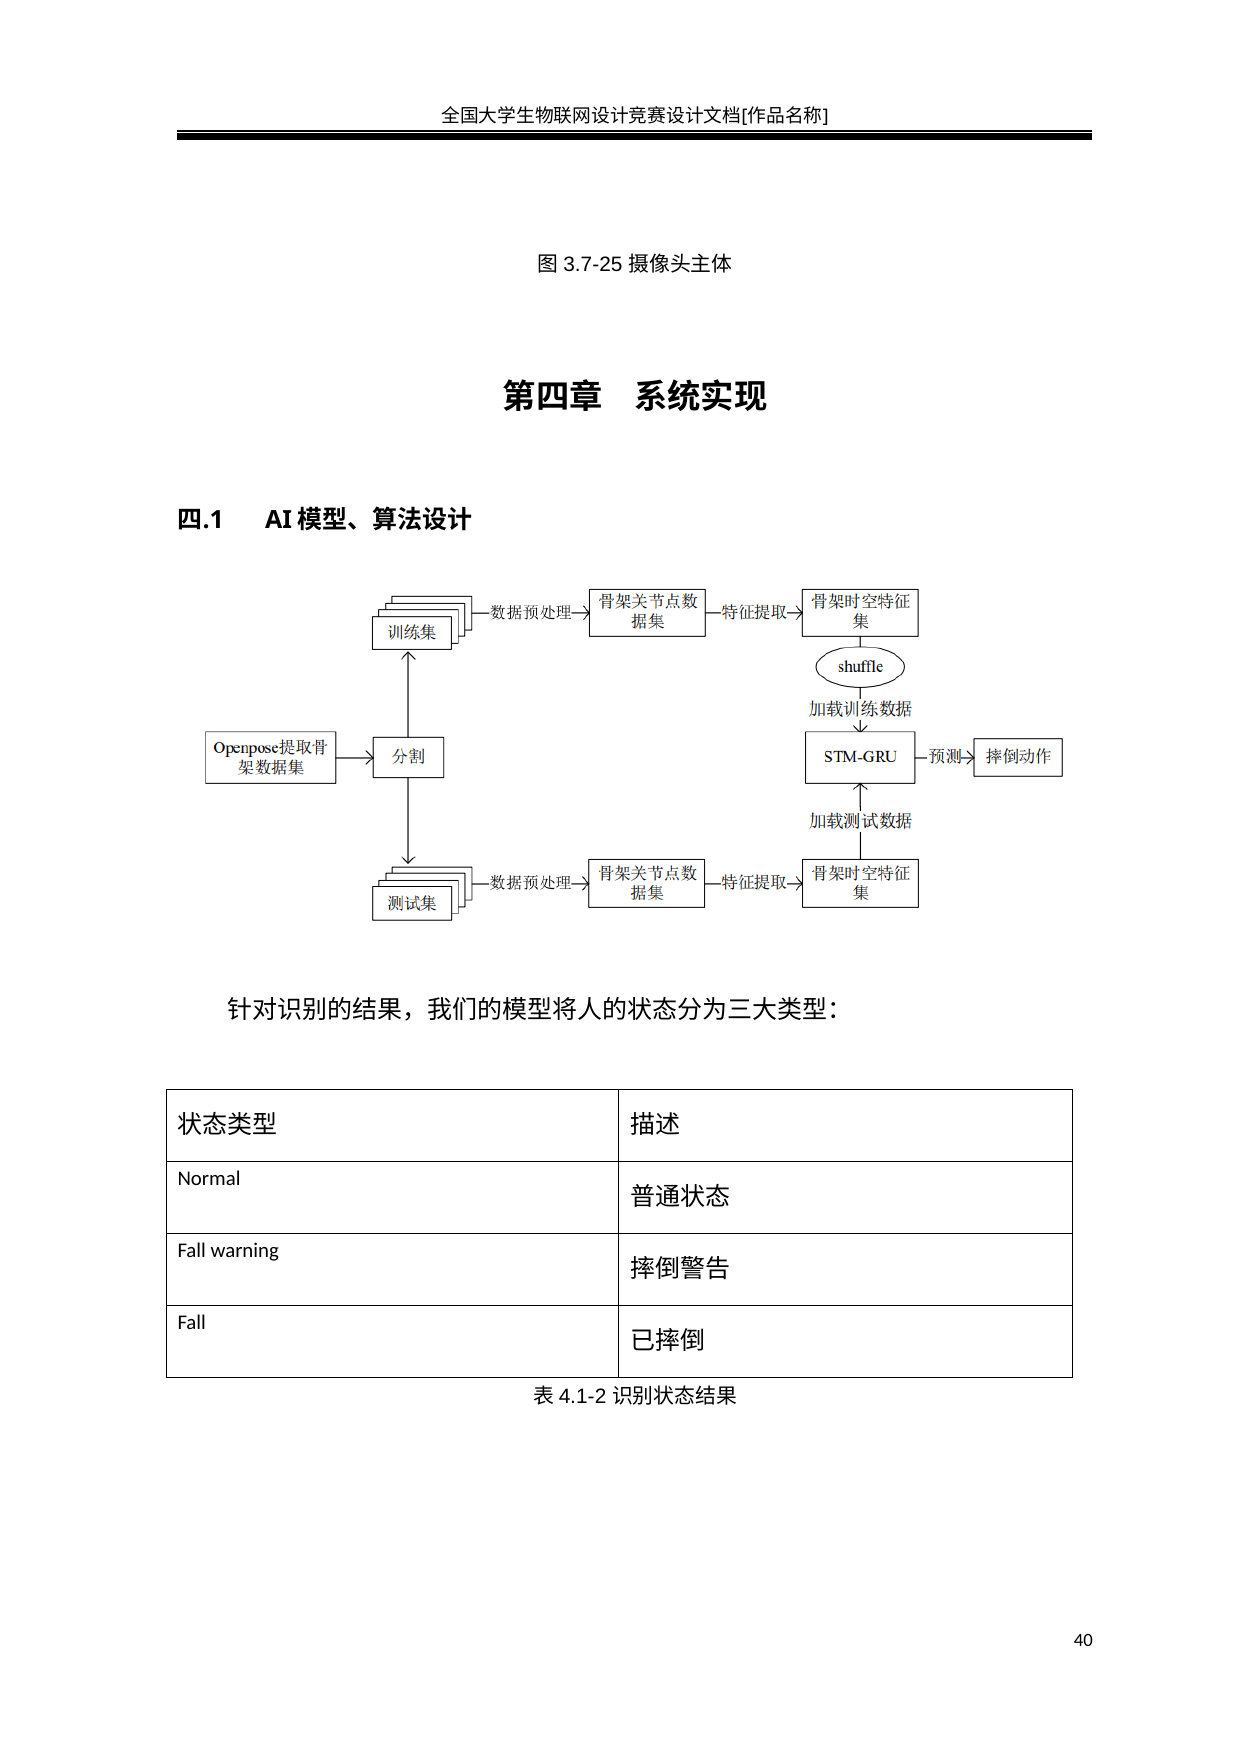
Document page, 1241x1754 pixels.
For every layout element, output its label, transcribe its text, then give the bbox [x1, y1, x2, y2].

picture [177, 577, 1093, 928]
text 针对识别的结果，我们的模型将人的状态分为三大类型： [177, 975, 1092, 1040]
subtitle AI模型、算法设计 [177, 485, 1092, 550]
table_cell 已摔倒 [619, 1306, 1072, 1377]
table_cell Fall [167, 1306, 618, 1377]
table_header 描述 [619, 1090, 1072, 1161]
subtitle 系统实现 [177, 362, 1092, 427]
table_cell 摔倒警告 [619, 1234, 1072, 1305]
table_cell Fall warning [167, 1234, 618, 1305]
table_cell 普通状态 [619, 1162, 1072, 1233]
table_header 状态类型 [167, 1090, 618, 1161]
table_cell Normal [167, 1162, 618, 1233]
